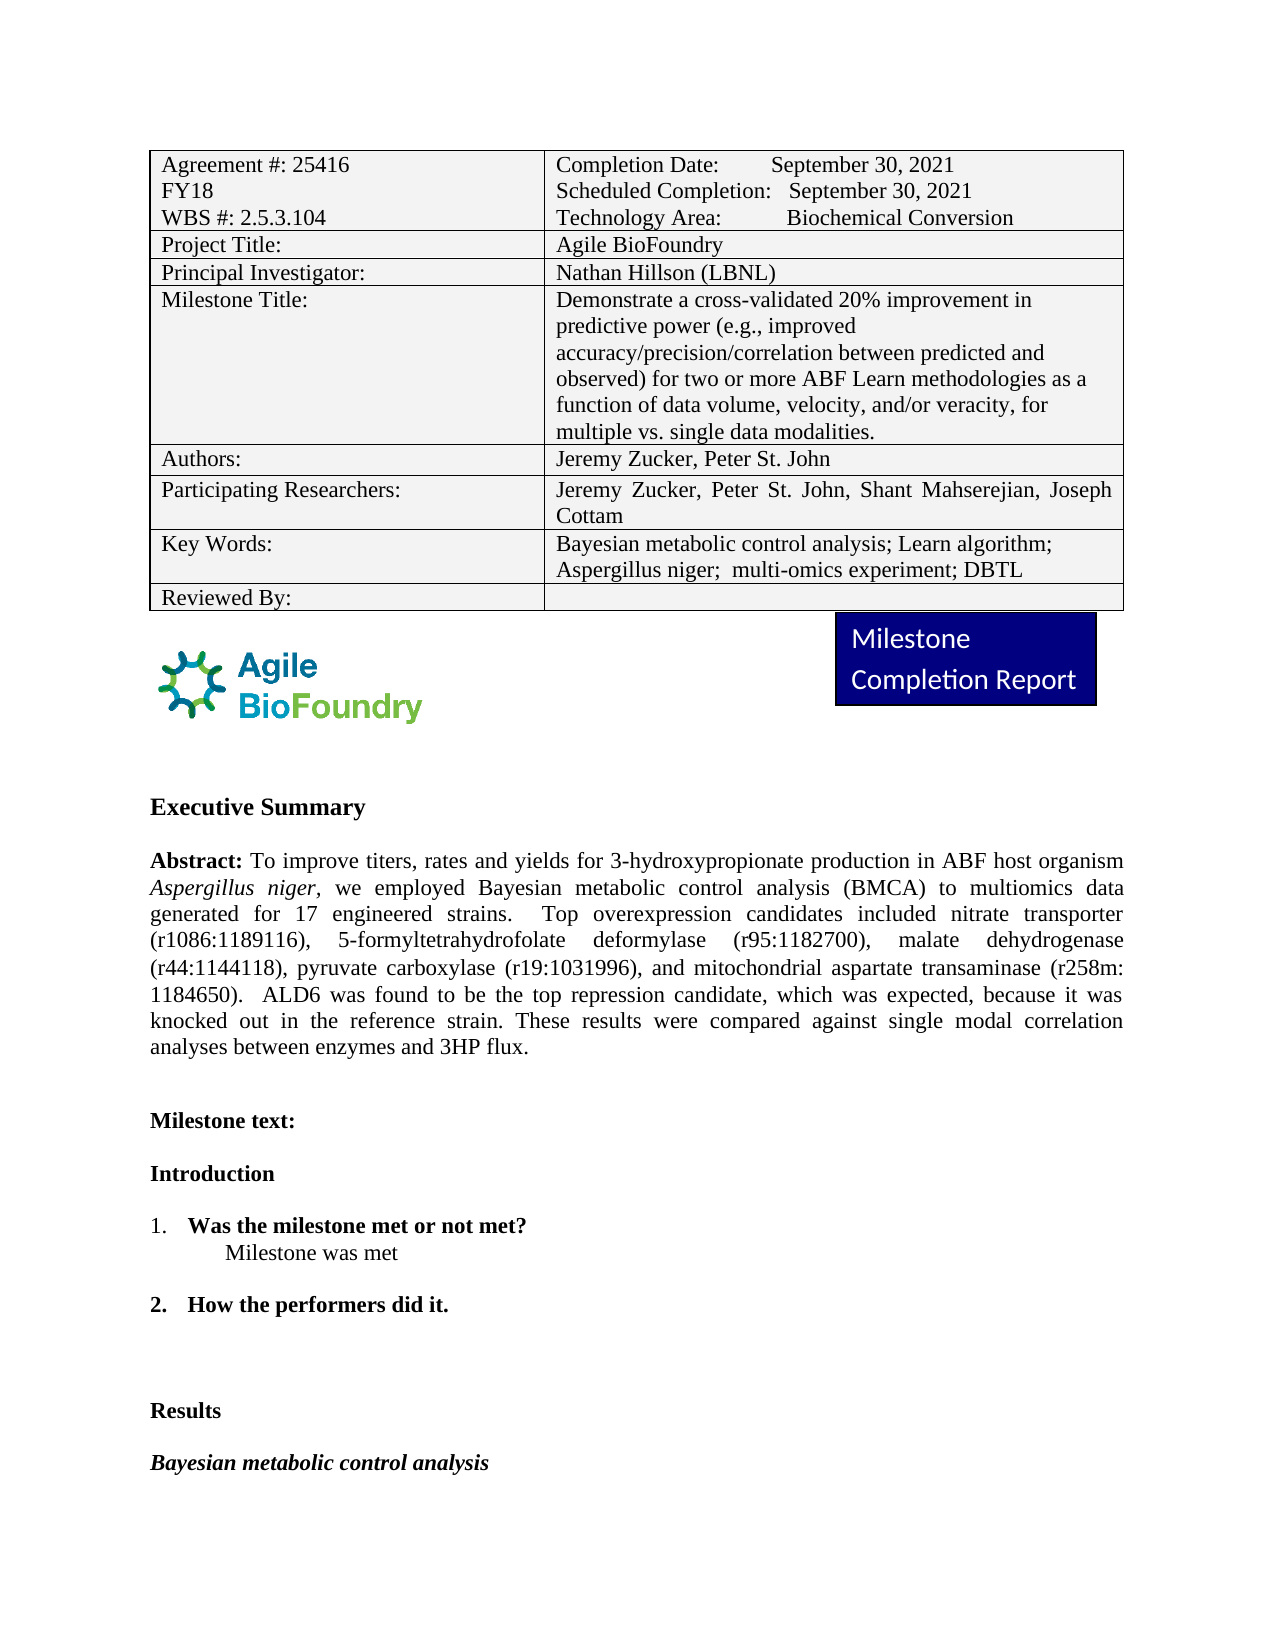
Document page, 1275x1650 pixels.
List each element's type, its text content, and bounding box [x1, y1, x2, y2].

table_cell Agile BioFoundry [545, 231, 1123, 257]
table_cell Bayesian metabolic control analysis; Learn algorithm; Aspergillus niger; multi-omics experiment; DBTL [545, 530, 1123, 583]
table_cell Milestone Title: [151, 286, 544, 444]
list Was the milestone met or not met? [150, 1212, 1125, 1239]
text Abstract: To improve titers, rates and yields for 3-hydroxypropionate production in ABF host organism Aspergillus niger, we employed Bayesian metabolic control analysis (BMCA) to multiomics data generated for 17 engineered strains. Top overexpression candidates included nitrate transporter (r1086:1189116), 5-formyltetrahydrofolate deformylase (r95:1182700), malate dehydrogenase (r44:1144118), pyruvate carboxylase (r19:1031996), and mitochondrial aspartate transaminase (r258m: 1184650). ALD6 was found to be the top repression candidate, which was expected, because it was knocked out in the reference strain. These results were compared against single modal correlation analyses between enzymes and 3HP flux. [150, 847, 1125, 1060]
table_header Completion Date: September 30, 2021 Scheduled Completion: September 30, 2021 Technology Area: Biochemical Conversion [545, 151, 1123, 230]
table_cell Demonstrate a cross-validated 20% improvement in predictive power (e.g., improved accuracy/precision/correlation between predicted and observed) for two or more ABF Learn methodologies as a function of data volume, velocity, and/or veracity, for multiple vs. single data modalities. [545, 286, 1123, 444]
table_cell Nathan Hillson (LBNL) [545, 259, 1123, 285]
table_cell Jeremy Zucker, Peter St. John, Shant Mahserejian, Joseph Cottam [545, 476, 1123, 529]
list How the performers did it. [150, 1291, 1125, 1318]
text Results [150, 1397, 1125, 1423]
table_cell Reviewed By: [151, 584, 544, 610]
table_cell Principal Investigator: [151, 259, 544, 285]
table_cell Participating Researchers: [151, 476, 544, 529]
table_cell Project Title: [151, 231, 544, 257]
picture [150, 639, 432, 737]
table_cell [545, 584, 1123, 610]
text Bayesian metabolic control analysis [150, 1449, 1125, 1476]
text Milestone text: [150, 1107, 1125, 1133]
table_cell Jeremy Zucker, Peter St. John [545, 445, 1123, 475]
text Introduction [150, 1159, 1125, 1186]
table_header Agreement #: 25416 FY18 WBS #: 2.5.3.104 [151, 151, 544, 230]
table_cell Authors: [151, 445, 544, 475]
list Milestone was met [225, 1239, 1125, 1265]
table_cell Key Words: [151, 530, 544, 583]
text Executive Summary [150, 792, 1125, 821]
